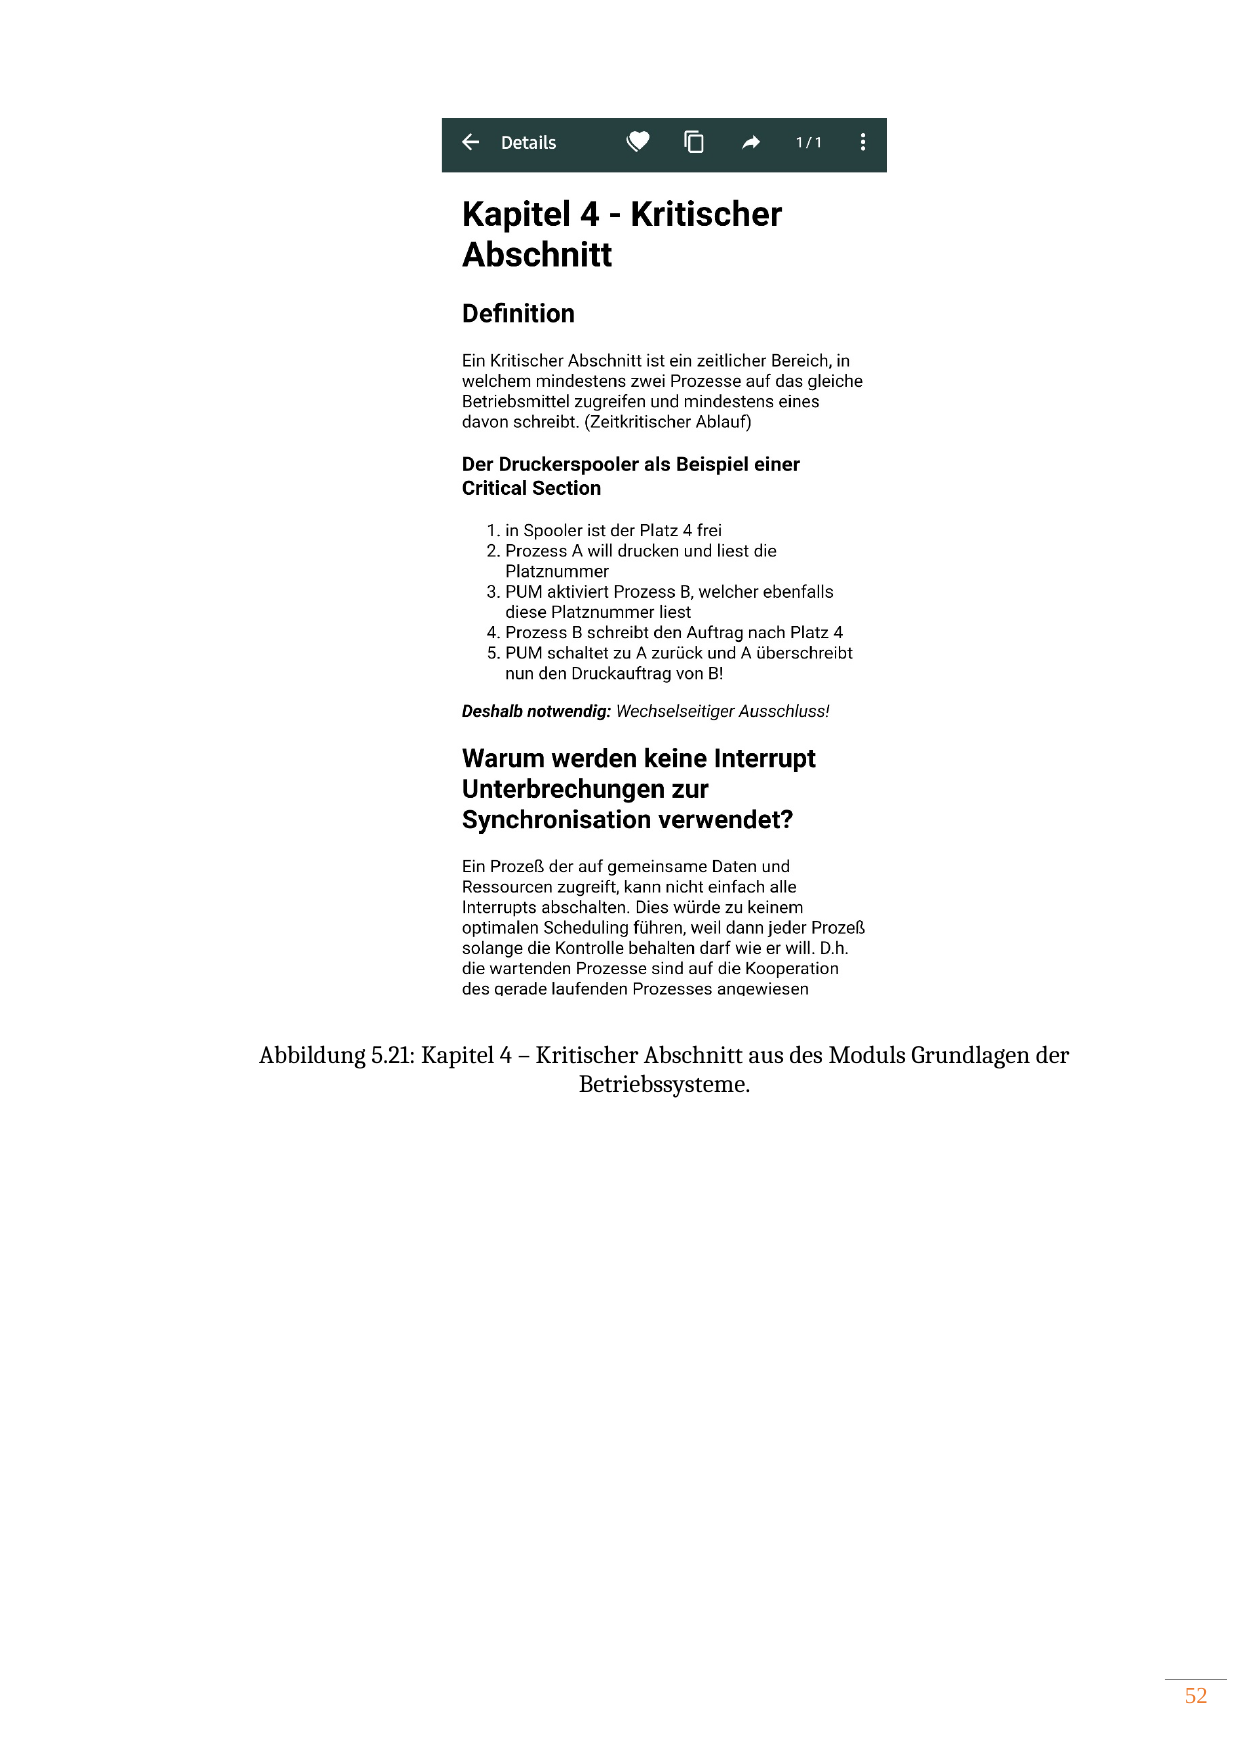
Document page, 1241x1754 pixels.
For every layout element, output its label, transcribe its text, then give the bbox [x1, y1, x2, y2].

picture [441, 118, 888, 999]
